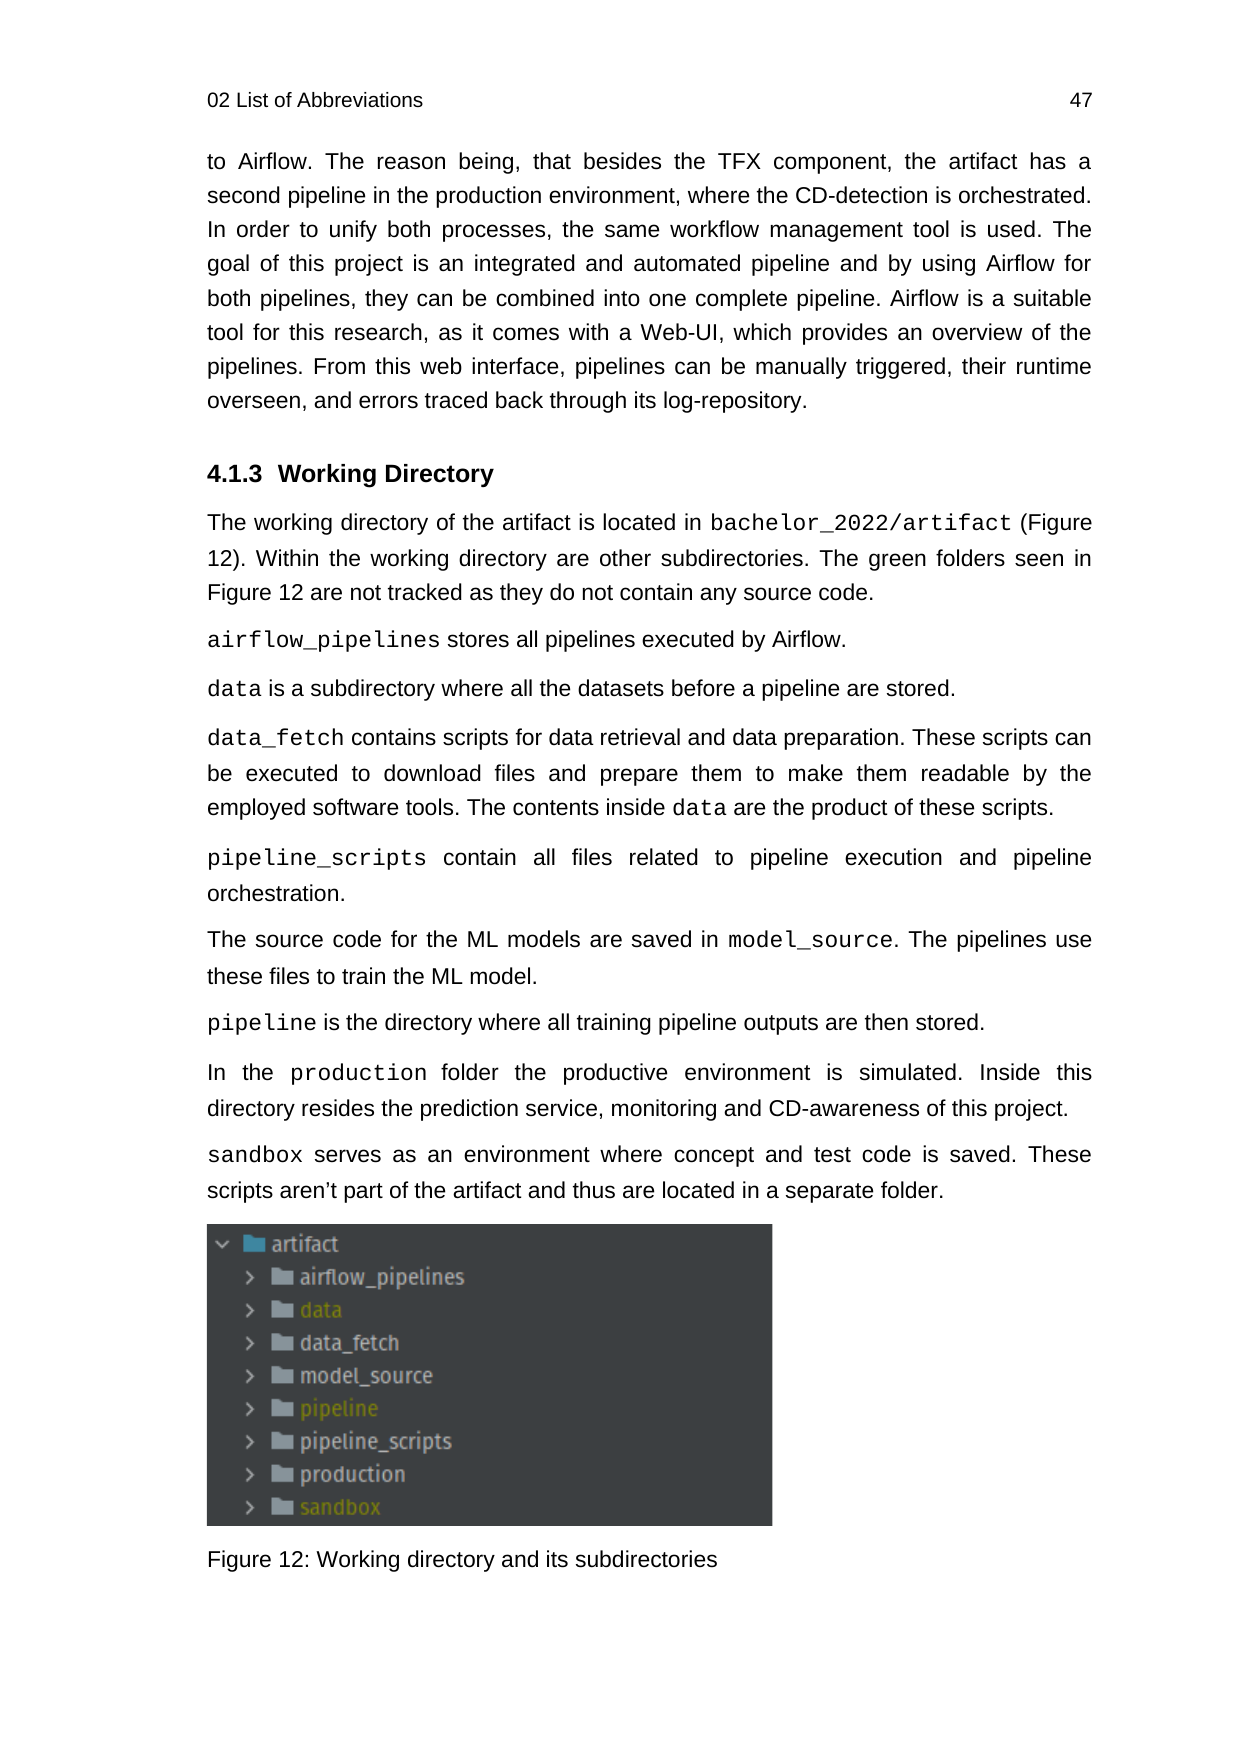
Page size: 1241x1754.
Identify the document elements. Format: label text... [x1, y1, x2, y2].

text data_fetch contains scripts for data retrieval and data preparation. These scripts can be executed to download files and prepare them to make them readable by the employed software tools. The contents inside data are the product of these scripts. [207, 724, 1092, 823]
text airflow_pipelines stores all pipelines executed by Airflow. [207, 626, 1092, 654]
picture [206, 1224, 773, 1526]
text sandbox serves as an environment where concept and test code is saved. These scripts aren’t part of the artifact and thus are located in a separate folder. [207, 1141, 1092, 1204]
text data is a subdirectory where all the datasets before a pipeline are stored. [207, 675, 1092, 703]
text The source code for the ML models are saved in model_source. The pipelines use these files to train the ML model. [207, 926, 1092, 989]
text In the production folder the productive environment is simulated. Inside this directory resides the prediction service, monitoring and CD-awareness of this project. [207, 1058, 1092, 1121]
text pipeline is the directory where all training pipeline outputs are then stored. [207, 1009, 1092, 1038]
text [207, 148, 1092, 413]
subtitle Working Directory [207, 459, 1092, 487]
text pipeline_scripts contain all files related to pipeline execution and pipeline orchestration. [207, 844, 1092, 906]
